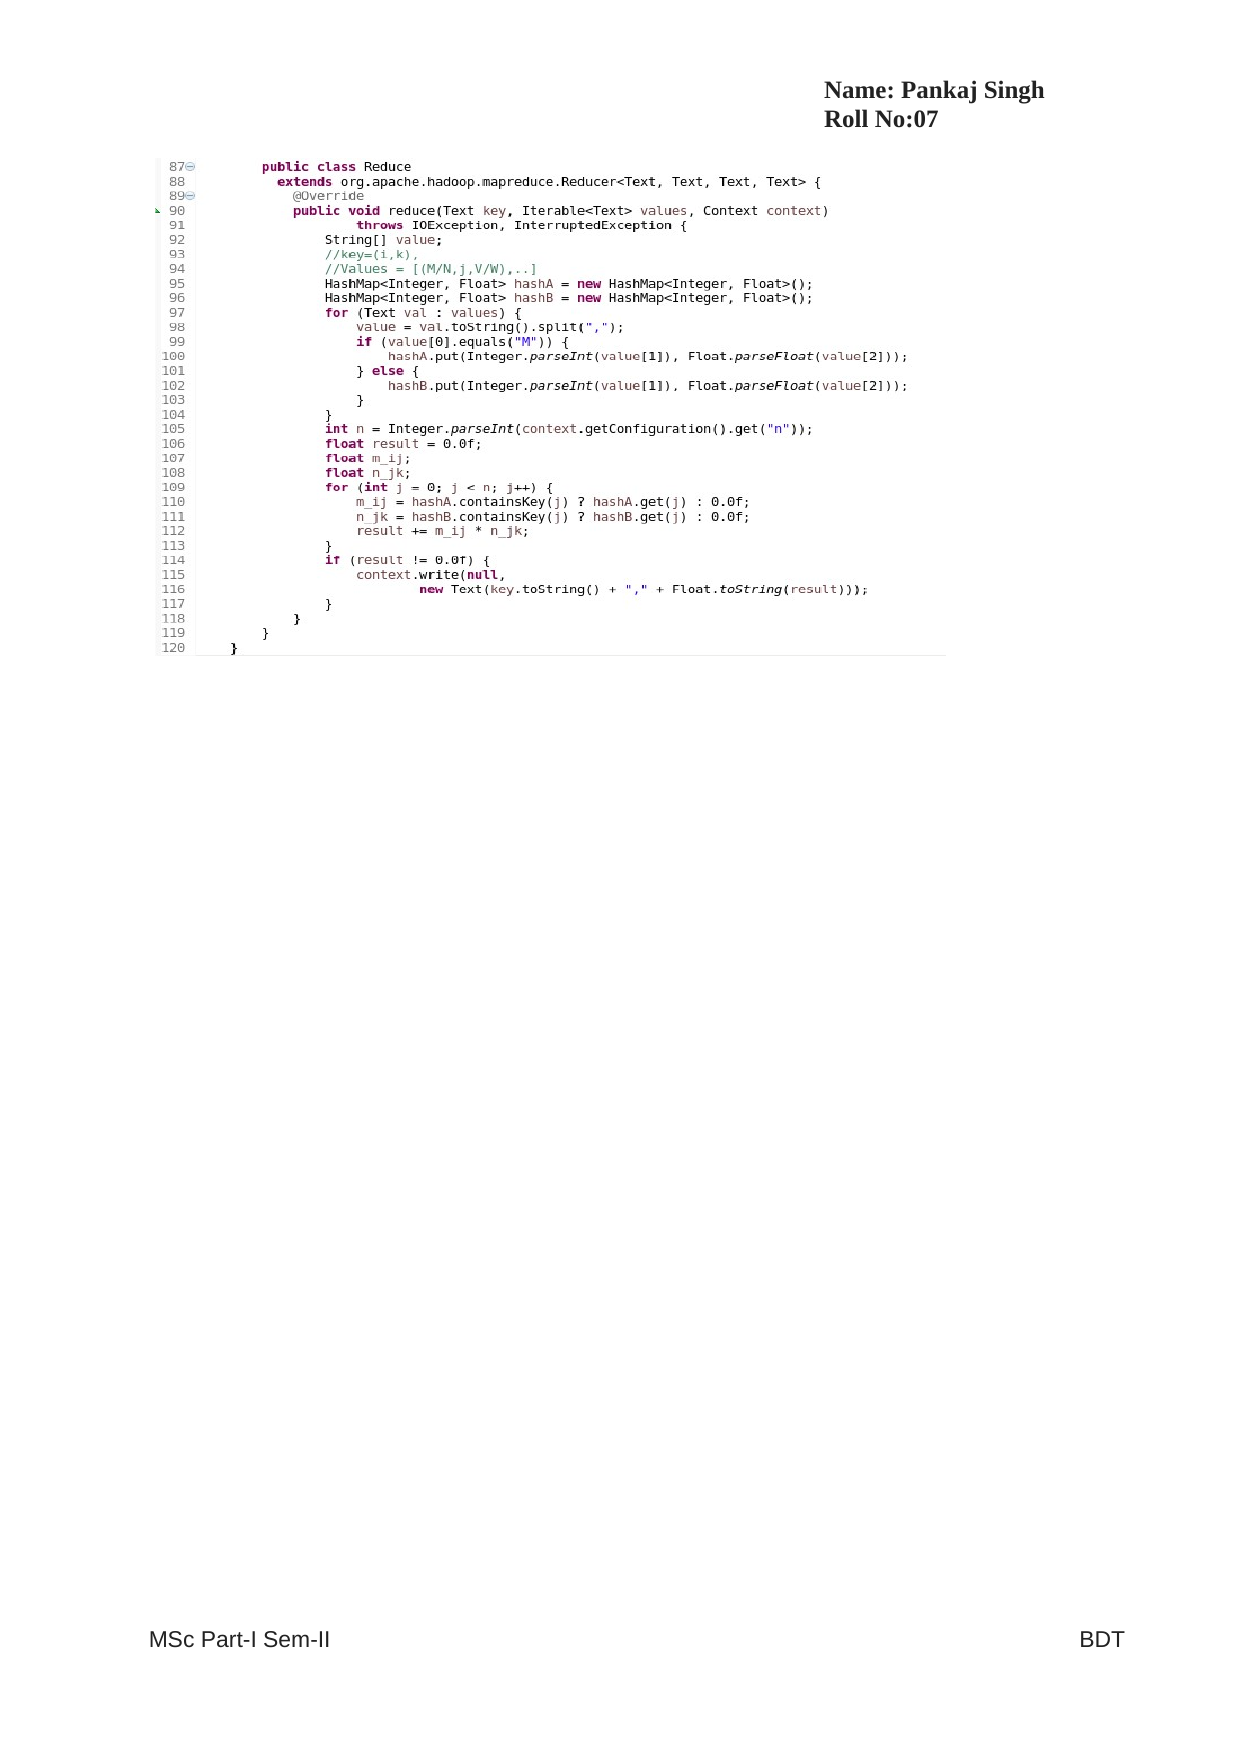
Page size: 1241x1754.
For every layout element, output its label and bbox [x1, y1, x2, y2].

picture [155, 158, 946, 656]
